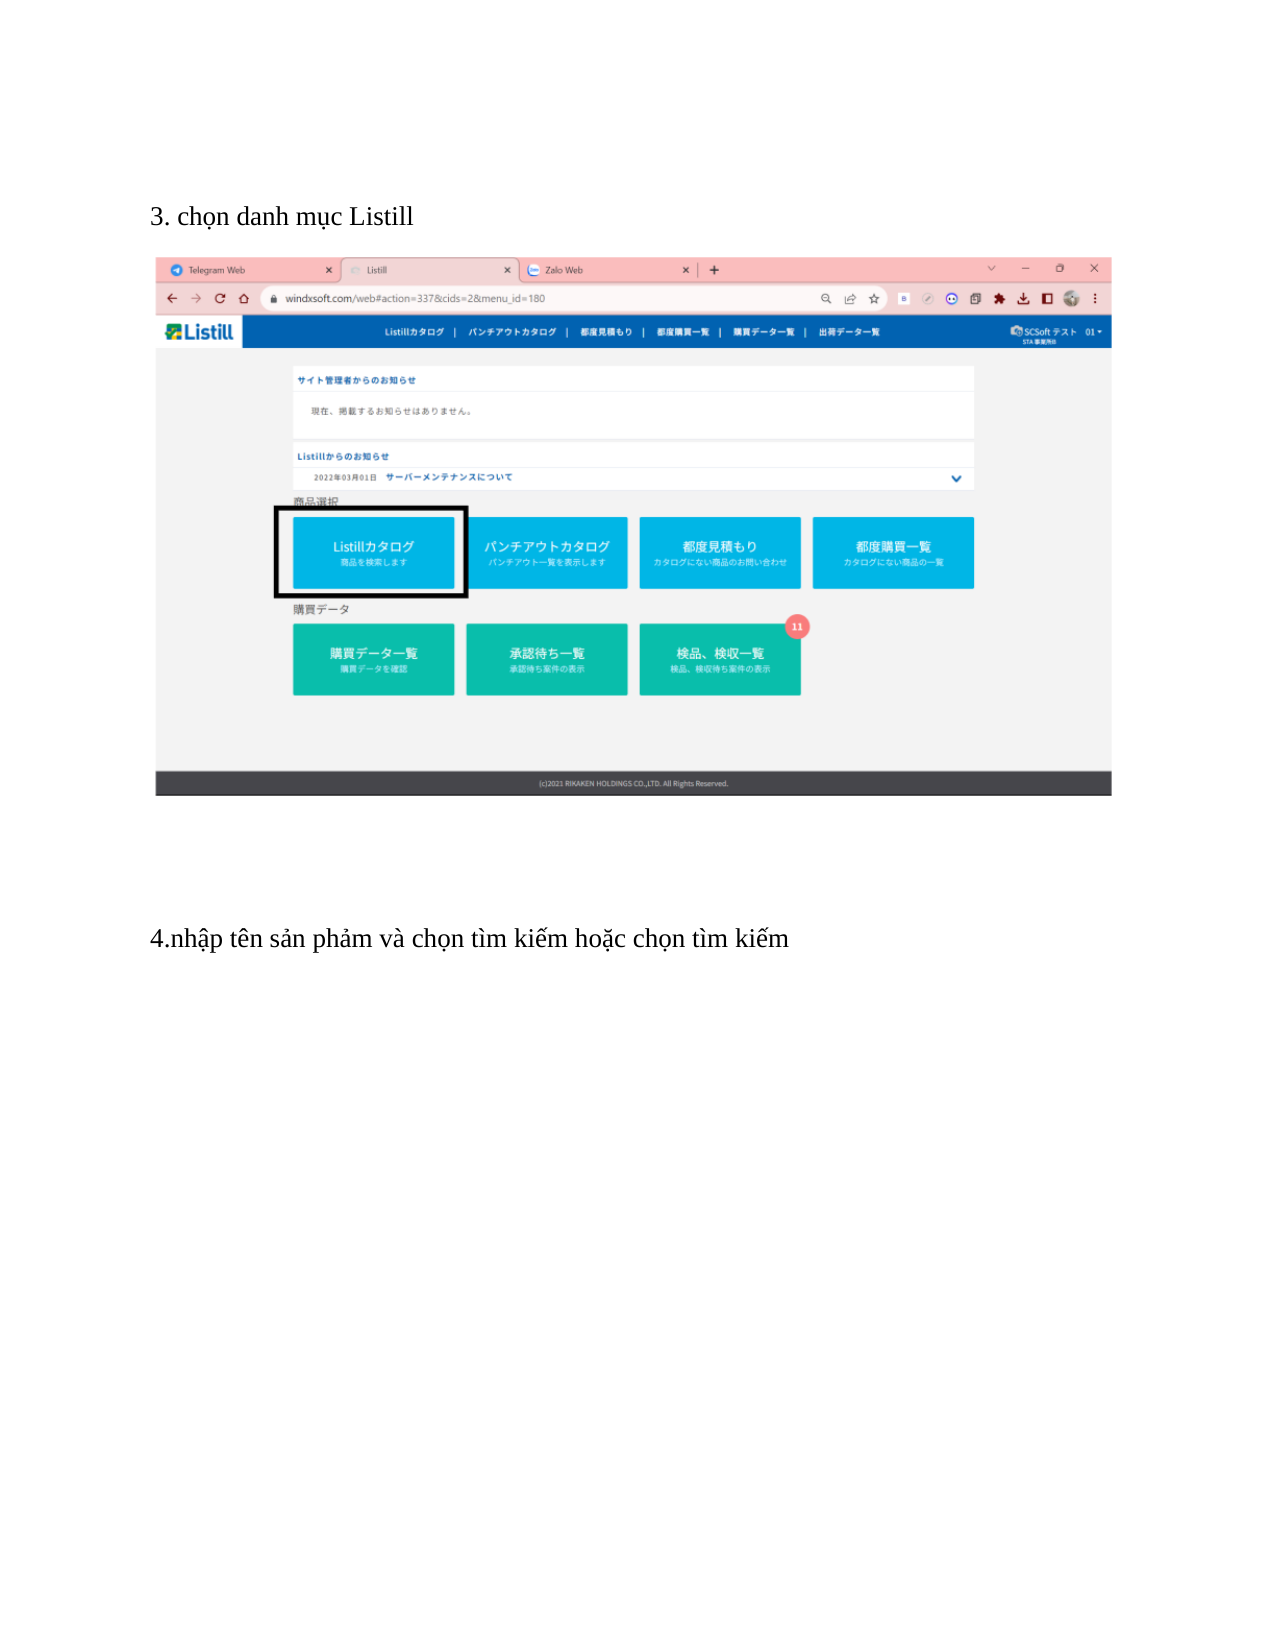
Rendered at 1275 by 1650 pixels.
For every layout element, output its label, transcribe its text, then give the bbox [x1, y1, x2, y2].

picture [150, 250, 1120, 803]
text 3. chọn danh mục Listill [150, 200, 1125, 231]
text 4.nhập tên sản phảm và chọn tìm kiếm hoặc chọn tìm kiếm [150, 922, 1125, 953]
